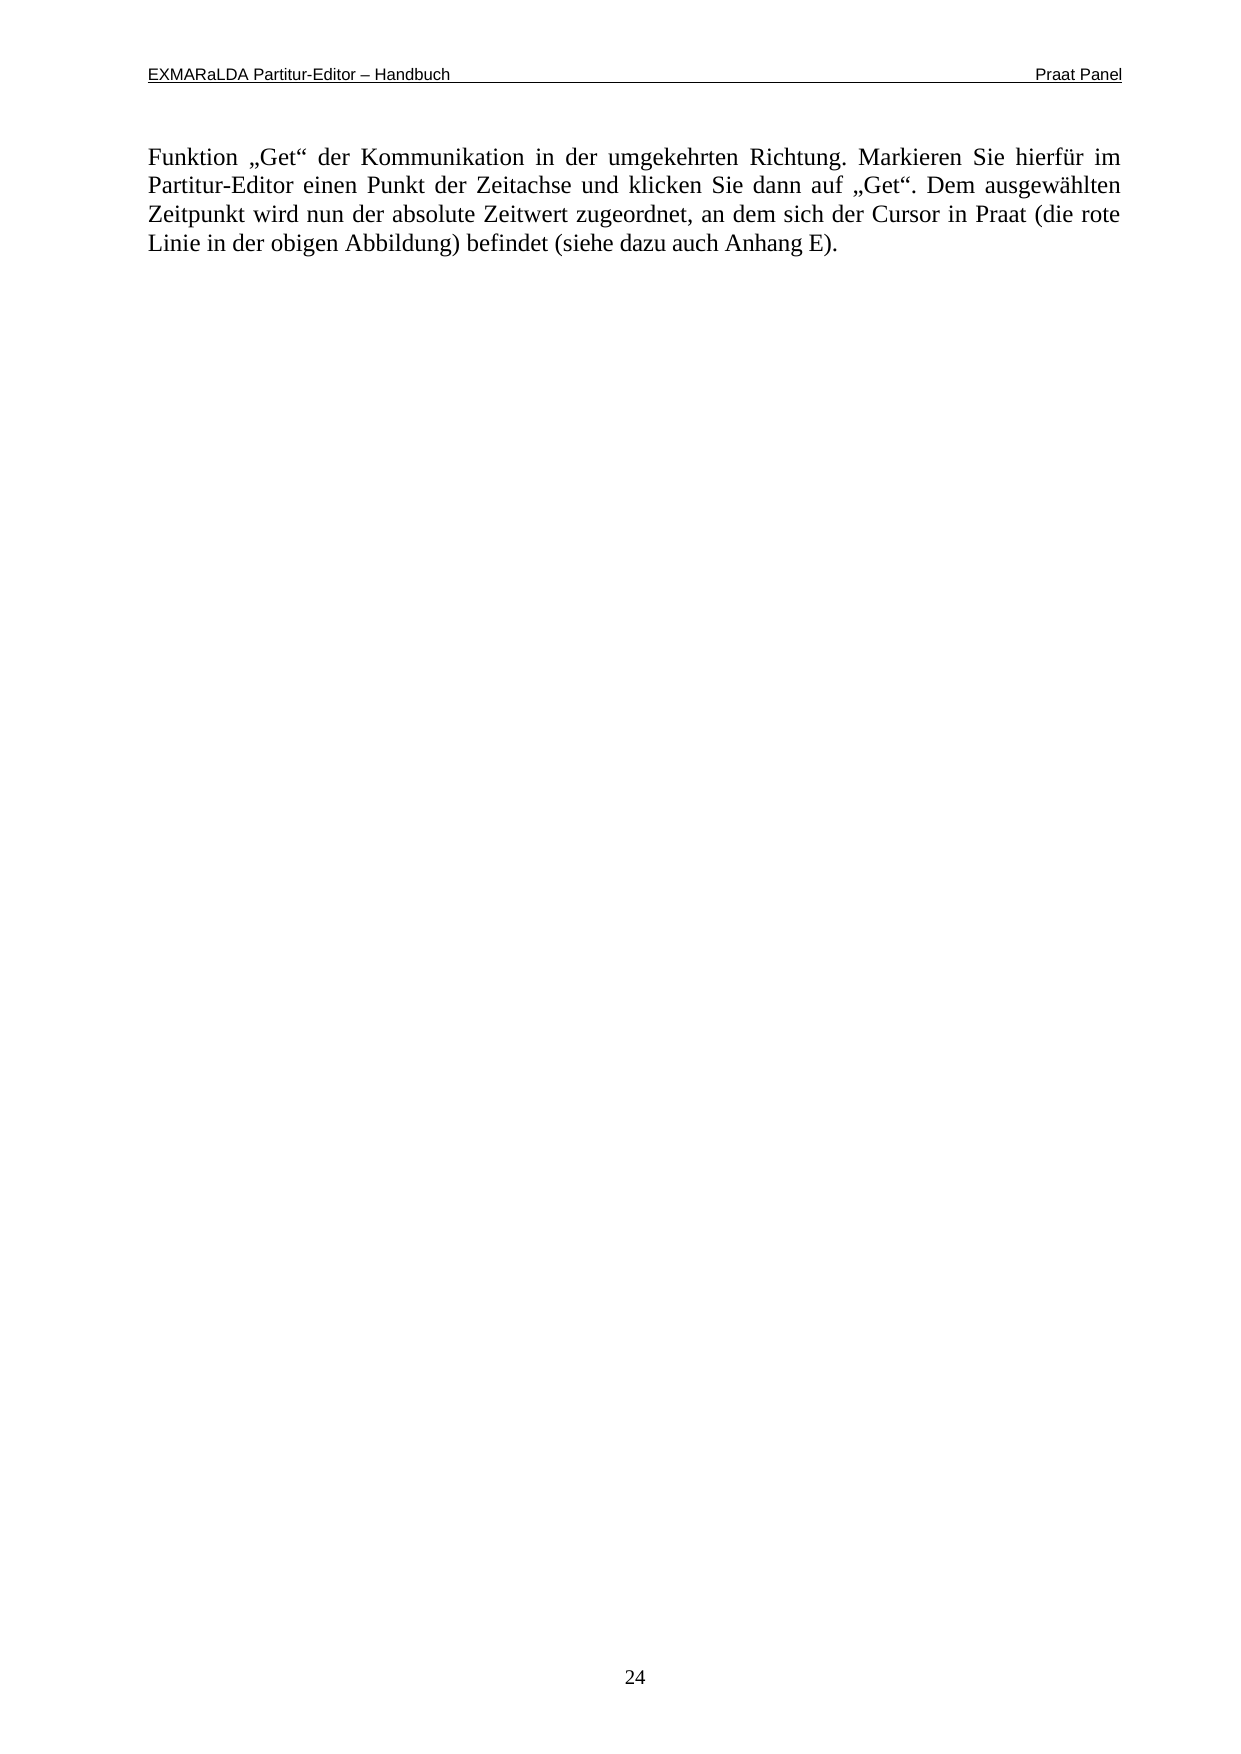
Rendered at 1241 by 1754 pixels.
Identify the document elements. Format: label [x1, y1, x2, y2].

text [148, 142, 1122, 257]
